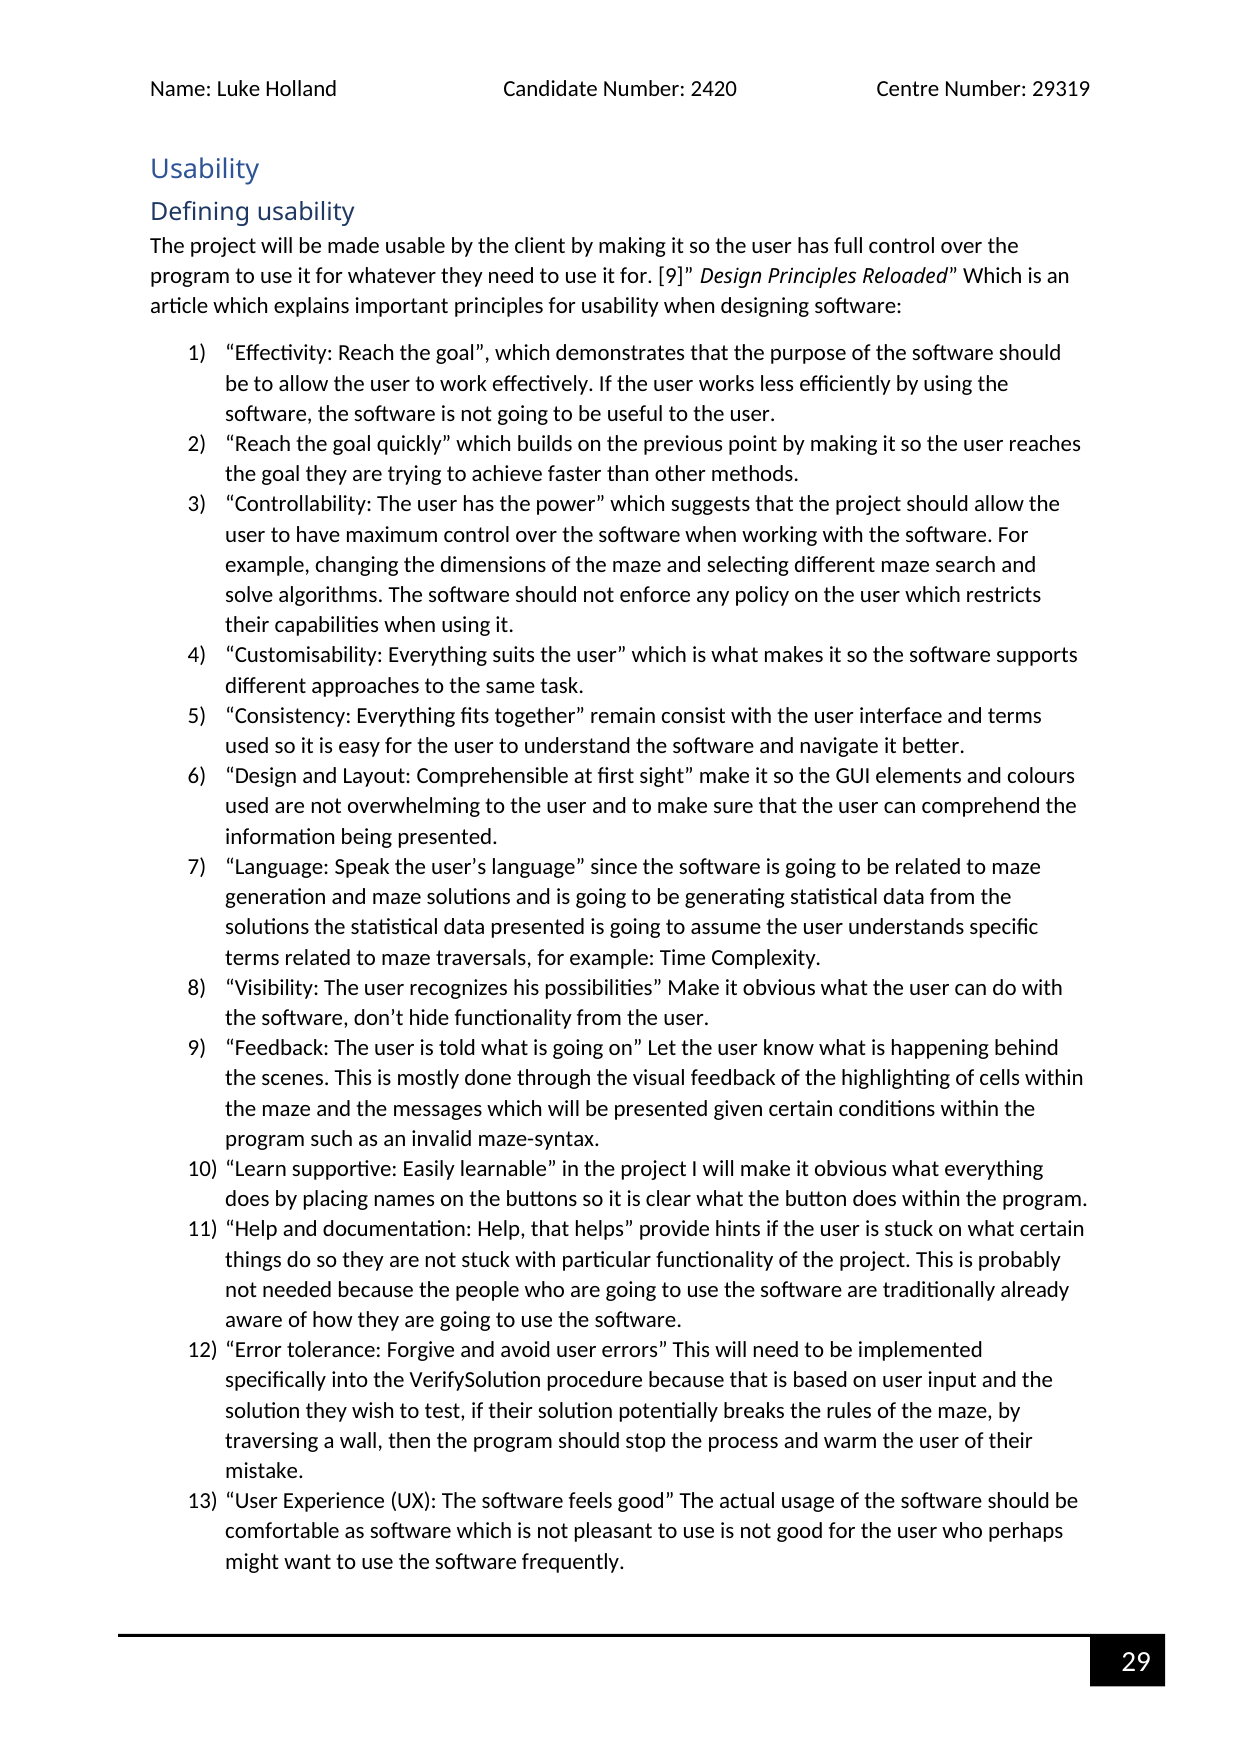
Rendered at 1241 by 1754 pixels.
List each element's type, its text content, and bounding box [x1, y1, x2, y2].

list “Design and Layout: Comprehensible at first sight” make it so the GUI elements and colours used are not overwhelming to the user and to make sure that the user can comprehend the information being presented. [187, 761, 1090, 850]
list “Learn supportive: Easily learnable” in the project I will make it obvious what everything does by placing names on the buttons so it is clear what the button does within the program. [187, 1154, 1090, 1212]
list “Controllability: The user has the power” which suggests that the project should allow the user to have maximum control over the software when working with the software. For example, changing the dimensions of the maze and selecting different maze search and solve algorithms. The software should not enforce any policy on the user which restricts their capabilities when using it. [187, 489, 1090, 638]
text The project will be made usable by the client by making it so the user has full control over the program to use it for whatever they need to use it for. [9]” Design Principles Reloaded” Which is an article which explains important principles for usability when designing software: [150, 231, 1090, 319]
list “Effectivity: Reach the goal”, which demonstrates that the purpose of the software should be to allow the user to work effectively. If the user works less efficiently by using the software, the software is not going to be useful to the user. [187, 338, 1090, 427]
list “Visibility: The user recognizes his possibilities” Make it obvious what the user can do with the software, don’t hide functionality from the user. [187, 973, 1090, 1031]
list “Help and documentation: Help, that helps” provide hints if the user is stuck on what certain things do so they are not stuck with particular functionality of the project. This is probably not needed because the people who are going to use the software are traditionally already aware of how they are going to use the software. [187, 1214, 1090, 1333]
subtitle Defining usability [150, 194, 1090, 228]
list “Language: Speak the user’s language” since the software is going to be related to maze generation and maze solutions and is going to be generating statistical data from the solutions the statistical data presented is going to assume the user understands specific terms related to maze traversals, for example: Time Complexity. [187, 852, 1090, 971]
list “User Experience (UX): The software feels good” The actual usage of the software should be comfortable as software which is not pleasant to use is not good for the user who perhaps might want to use the software frequently. [187, 1486, 1090, 1575]
list “Customisability: Everything suits the user” which is what makes it so the software supports different approaches to the same task. [187, 641, 1090, 699]
list “Consistency: Everything fits together” remain consist with the user interface and terms used so it is easy for the user to understand the software and navigate it better. [187, 701, 1090, 759]
list “Feedback: The user is told what is going on” Let the user know what is happening behind the scenes. This is mostly done through the visual feedback of the highlighting of cells within the maze and the messages which will be presented given certain conditions within the program such as an invalid maze-syntax. [187, 1033, 1090, 1152]
list “Reach the goal quickly” which builds on the previous point by making it so the user reaches the goal they are trying to achieve faster than other methods. [187, 429, 1090, 487]
list “Error tolerance: Forgive and avoid user errors” This will need to be implemented specifically into the VerifySolution procedure because that is based on user input and the solution they wish to test, if their solution potentially breaks the rules of the maze, by traversing a wall, then the program should stop the process and warm the user of their mistake. [187, 1335, 1090, 1484]
subtitle Usability [150, 150, 1090, 187]
